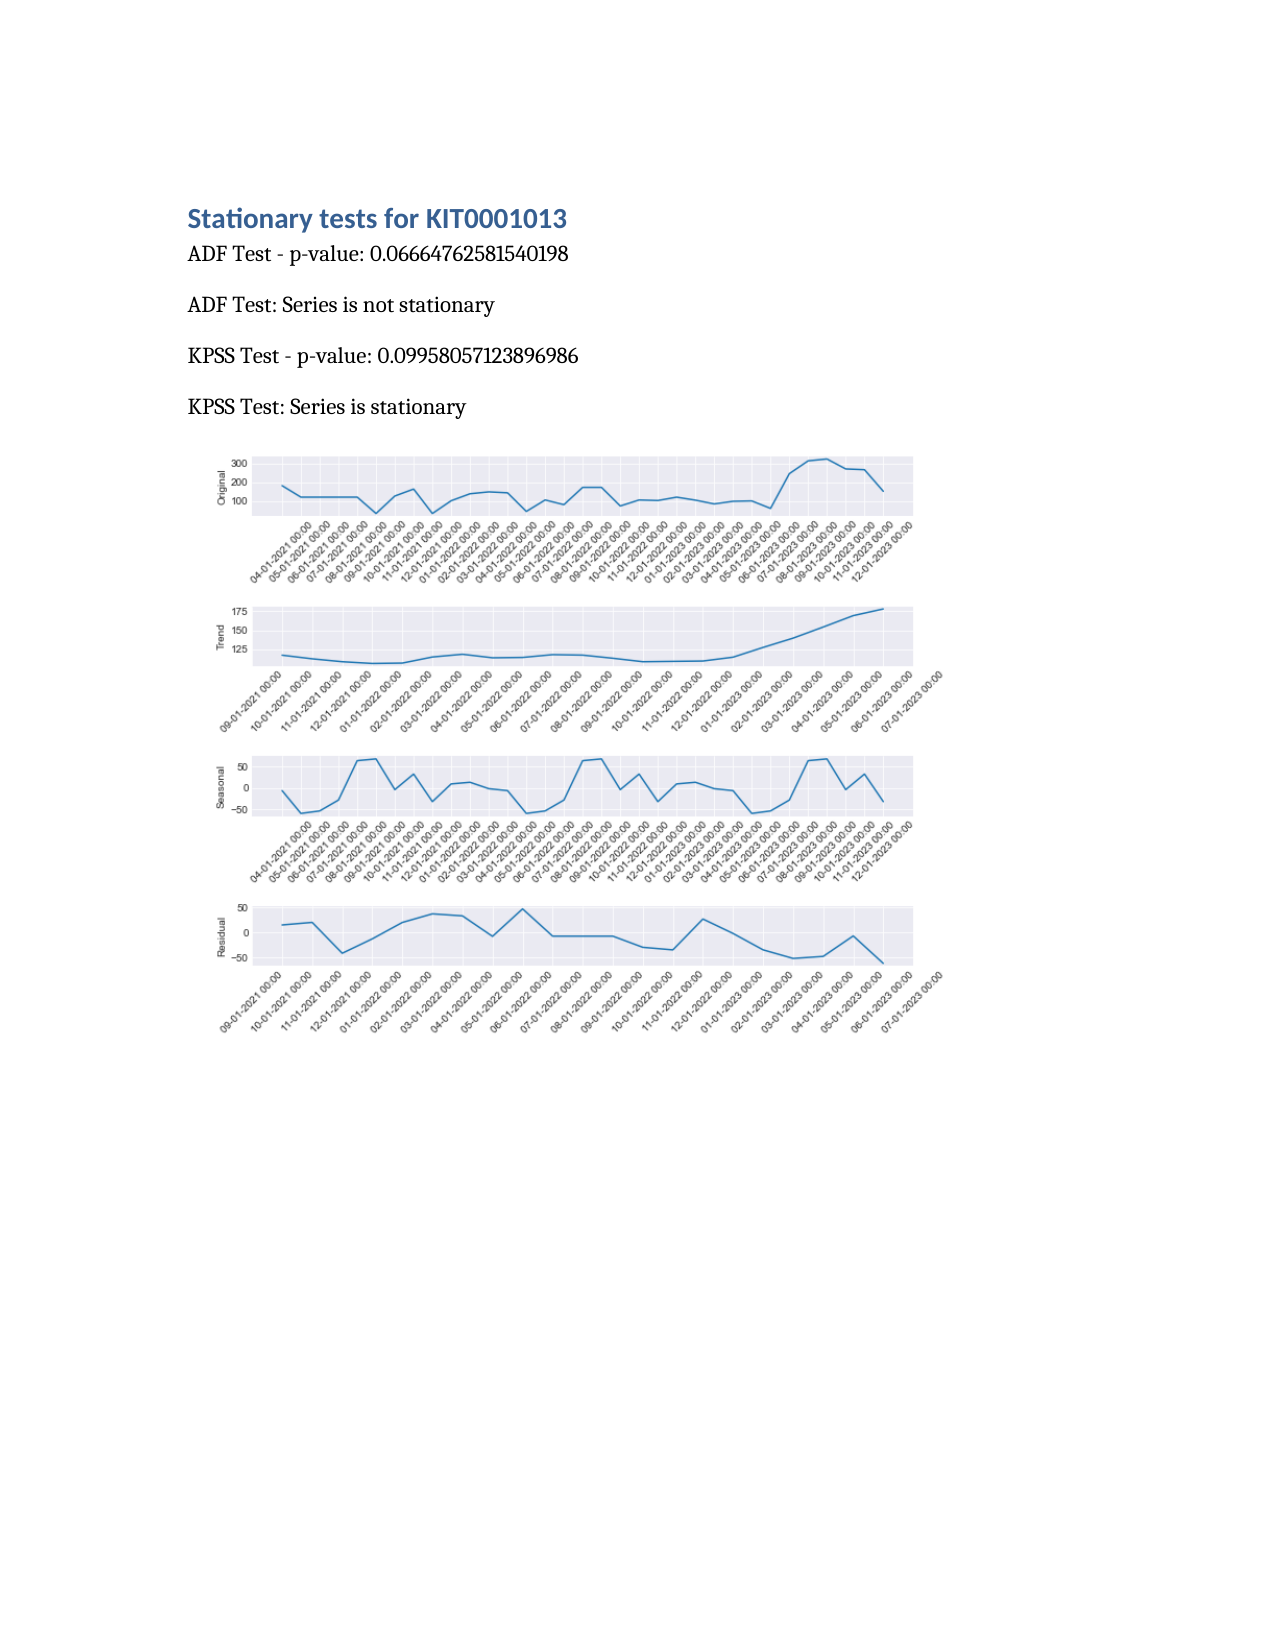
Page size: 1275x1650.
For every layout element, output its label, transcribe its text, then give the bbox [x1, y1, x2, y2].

subtitle Stationary tests for KIT0001013 [187, 200, 1087, 236]
picture [206, 445, 957, 1046]
text KPSS Test - p-value: 0.09958057123896986 [187, 343, 1087, 369]
text KPSS Test: Series is stationary [187, 394, 1087, 420]
text ADF Test: Series is not stationary [187, 292, 1087, 318]
text ADF Test - p-value: 0.06664762581540198 [187, 241, 1087, 267]
